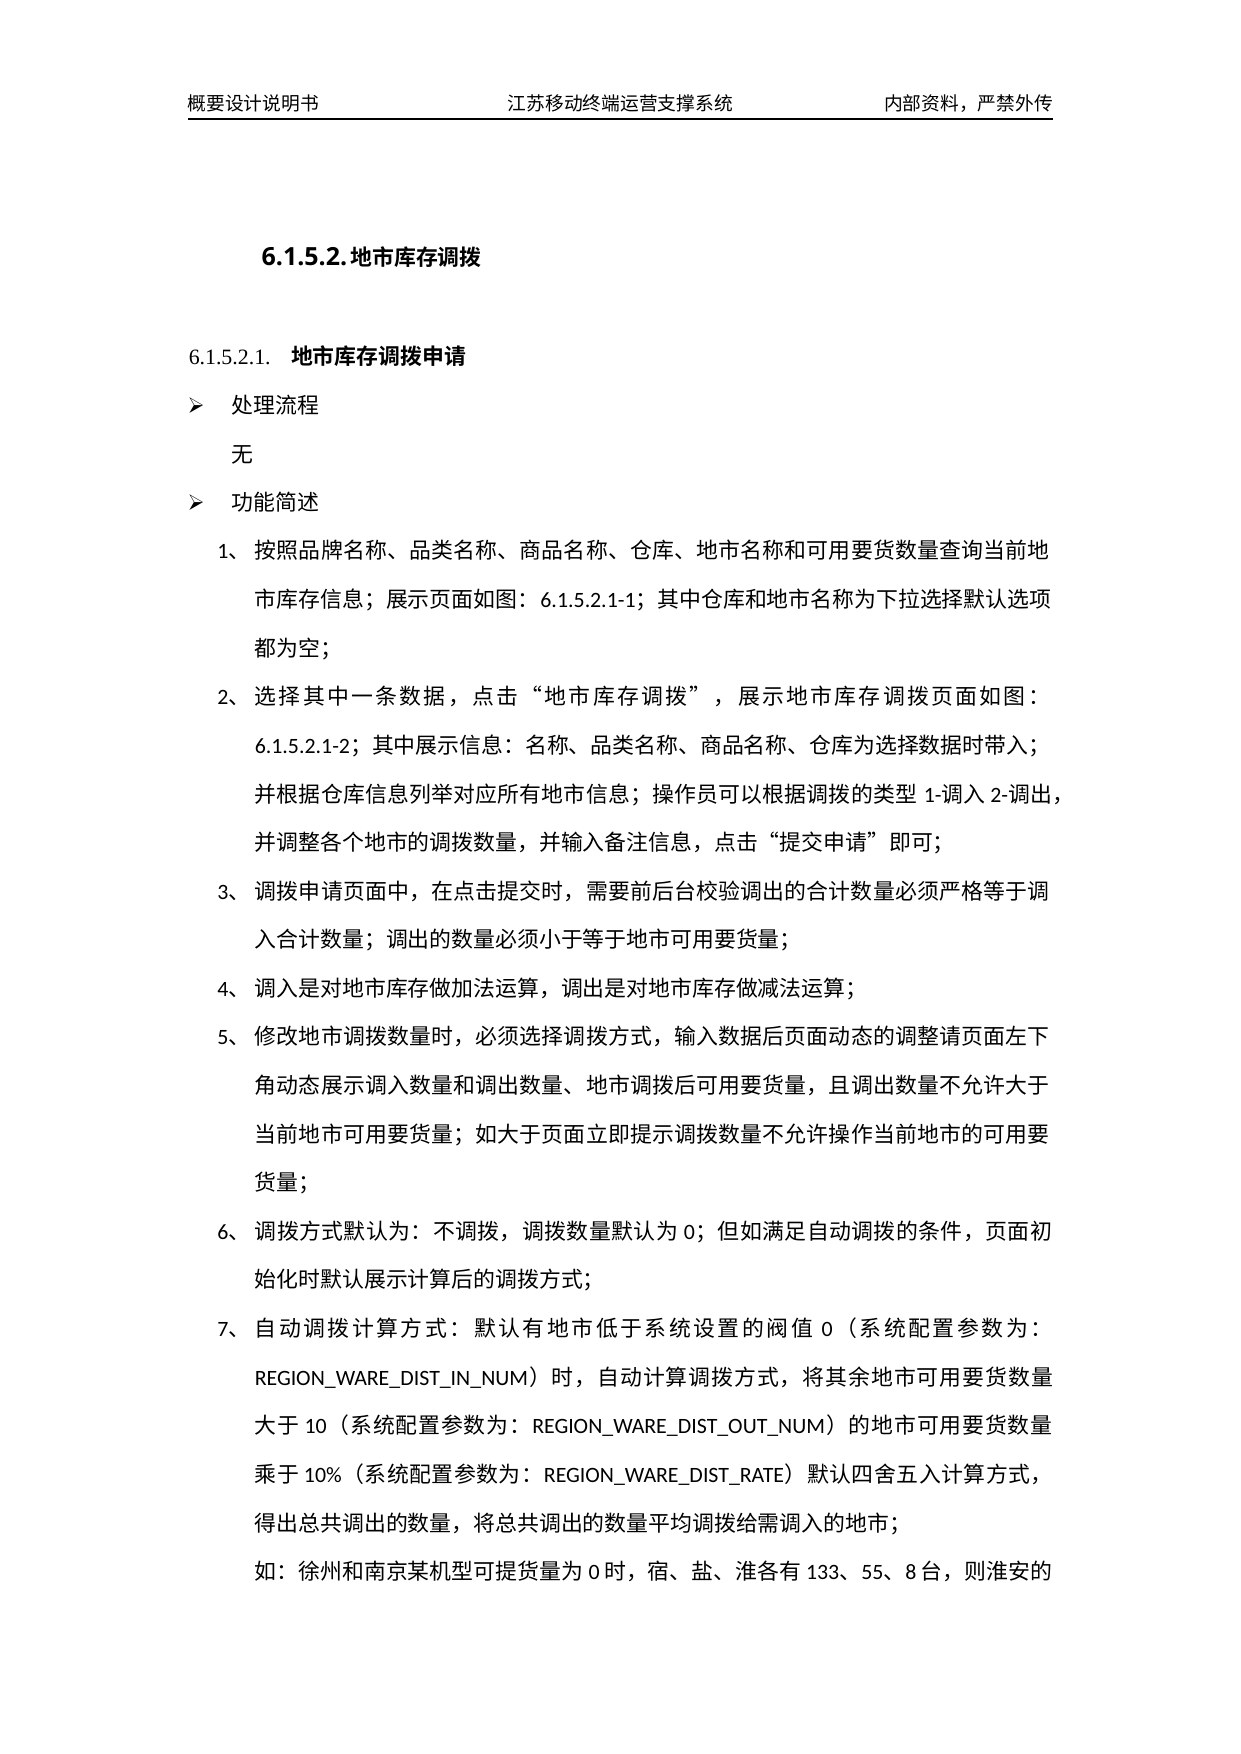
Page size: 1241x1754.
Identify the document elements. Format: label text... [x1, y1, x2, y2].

list 修改地市调拨数量时，必须选择调拨方式，输入数据后页面动态的调整请页面左下角动态展示调入数量和调出数量、地市调拨后可用要货量，且调出数量不允许大于当前地市可用要货量；如大于页面立即提示调拨数量不允许操作当前地市的可用要货量； [217, 1019, 1053, 1197]
list 无 [231, 436, 1053, 469]
subtitle 地市库存调拨 [261, 224, 1053, 289]
list 调拨方式默认为：不调拨，调拨数量默认为0；但如满足自动调拨的条件，页面初始化时默认展示计算后的调拨方式； [217, 1213, 1053, 1294]
list 处理流程 [187, 388, 1053, 420]
list 按照品牌名称、品类名称、商品名称、仓库、地市名称和可用要货数量查询当前地市库存信息；展示页面如图：6.1.5.2.1-1；其中仓库和地市名称为下拉选择默认选项都为空； [217, 533, 1053, 663]
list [254, 1554, 1053, 1586]
list 调拨申请页面中，在点击提交时，需要前后台校验调出的合计数量必须严格等于调入合计数量；调出的数量必须小于等于地市可用要货量； [217, 873, 1053, 954]
list 功能简述 [187, 484, 1053, 517]
list 选择其中一条数据，点击“地市库存调拨”，展示地市库存调拨页面如图：6.1.5.2.1-2；其中展示信息：名称、品类名称、商品名称、仓库为选择数据时带入；并根据仓库信息列举对应所有地市信息；操作员可以根据调拨的类型1-调入2-调出，并调整各个地市的调拨数量，并输入备注信息，点击“提交申请”即可； [217, 679, 1053, 857]
list 调入是对地市库存做加法运算，调出是对地市库存做减法运算； [217, 970, 1053, 1003]
list 自动调拨计算方式：默认有地市低于系统设置的阀值0（系统配置参数为：REGION_WARE_DIST_IN_NUM）时，自动计算调拨方式，将其余地市可用要货数量大于10（系统配置参数为：REGION_WARE_DIST_OUT_NUM）的地市可用要货数量乘于10%（系统配置参数为：REGION_WARE_DIST_RATE）默认四舍五入计算方式，得出总共调出的数量，将总共调出的数量平均调拨给需调入的地市； [217, 1310, 1053, 1538]
subtitle 地市库存调拨申请 [188, 338, 1053, 371]
